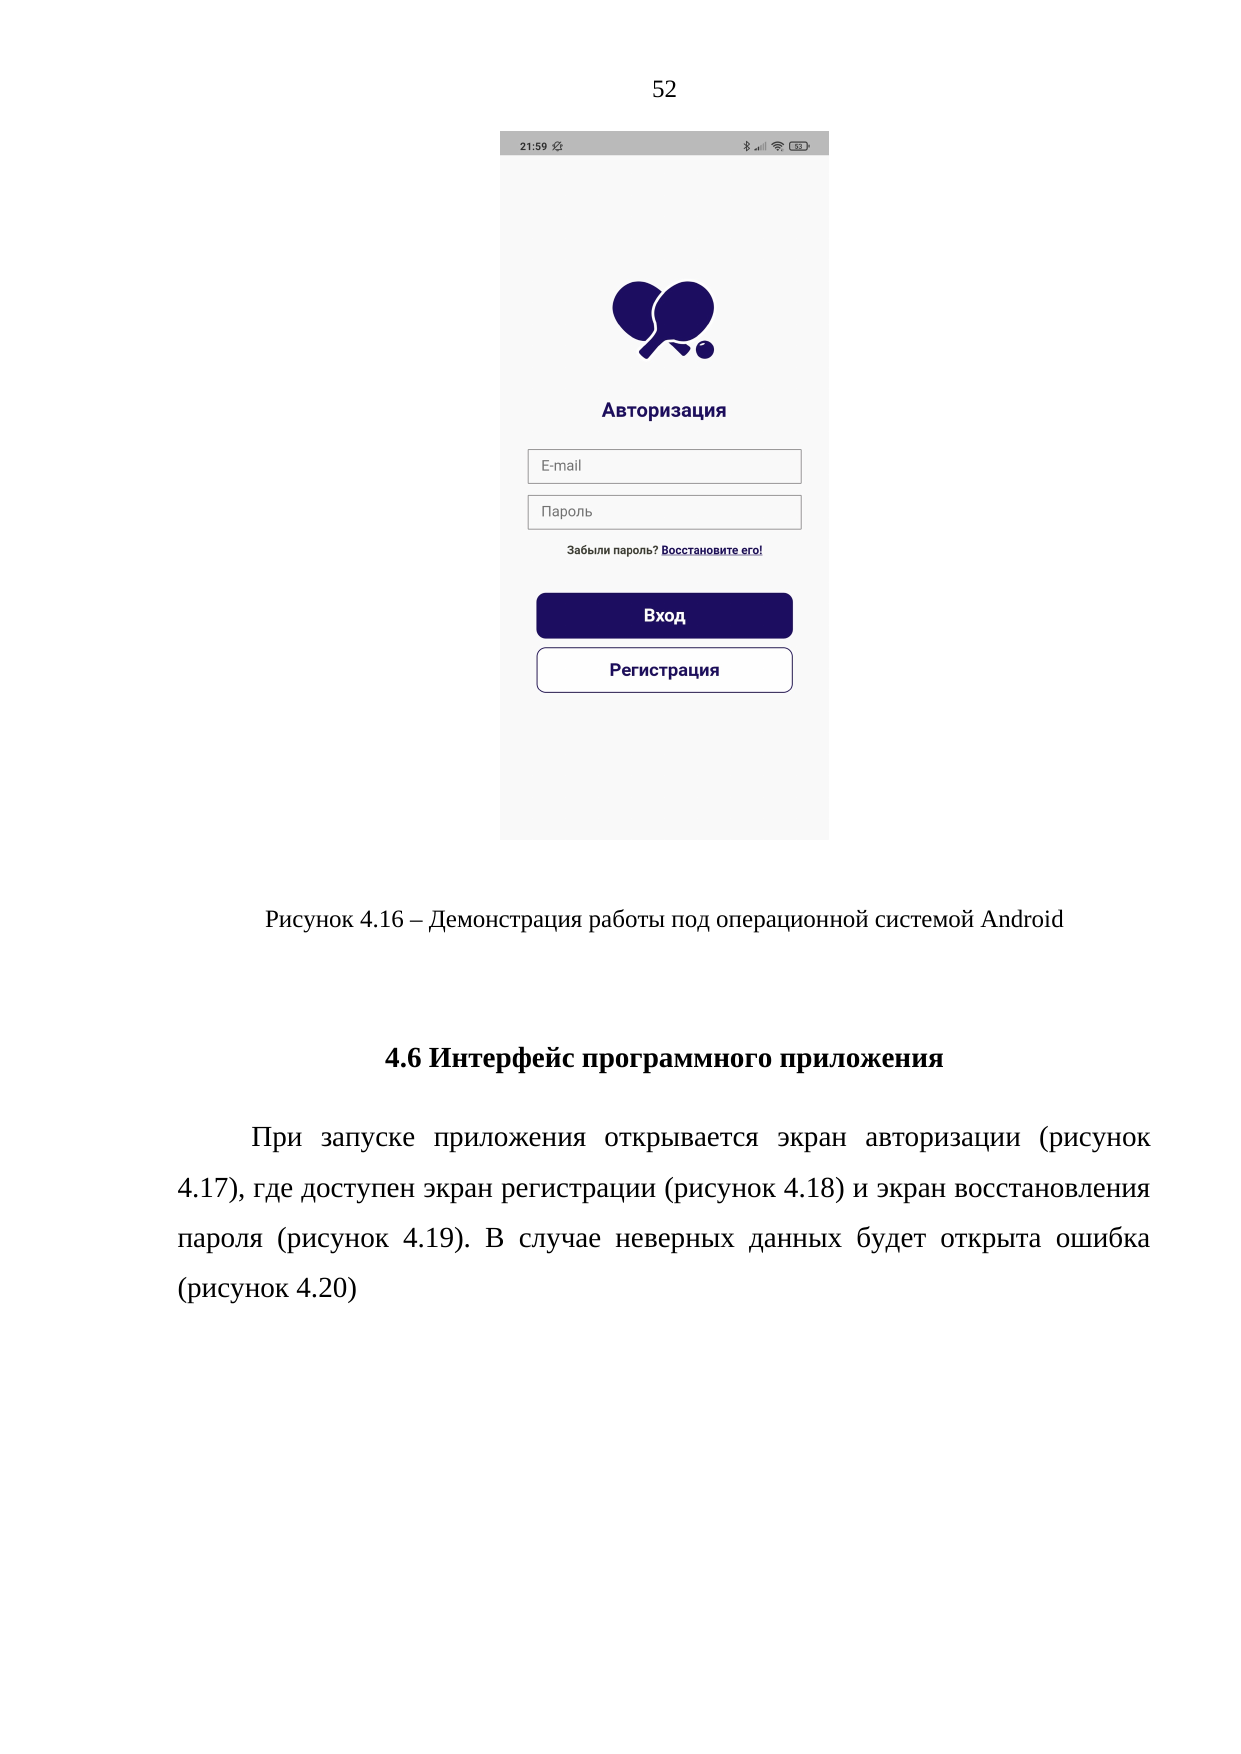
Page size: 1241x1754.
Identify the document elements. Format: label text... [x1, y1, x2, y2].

subtitle 4.6 Интерфейс программного приложения [177, 1040, 1152, 1074]
text Рисунок 4.16 – Демонстрация работы под операционной системой Android [177, 904, 1152, 933]
text При запуске приложения открывается экран авторизации (рисунок 4.17), где доступен экран регистрации (рисунок 4.18) и экран восстановления пароля (рисунок 4.19). В случае неверных данных будет открыта ошибка (рисунок 4.20) [177, 1119, 1152, 1304]
picture [500, 131, 829, 840]
